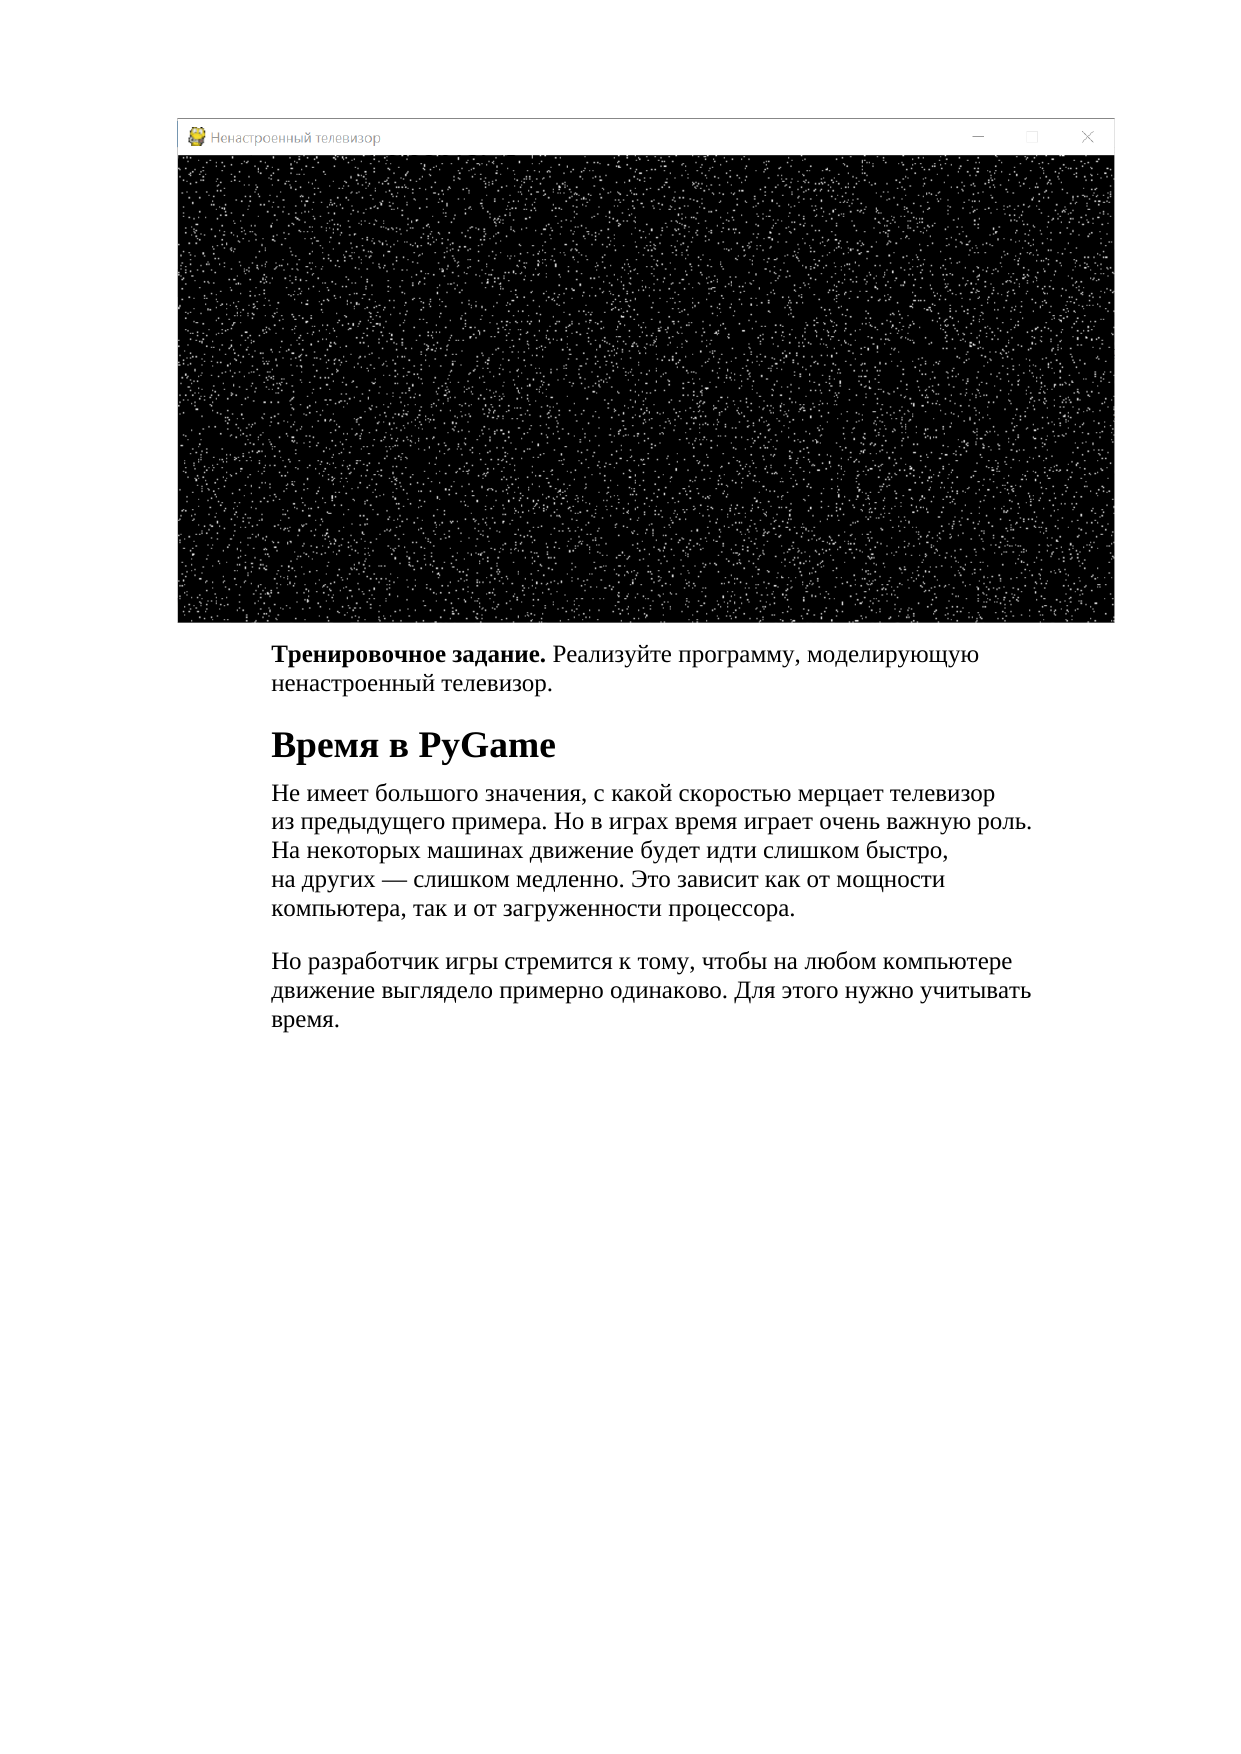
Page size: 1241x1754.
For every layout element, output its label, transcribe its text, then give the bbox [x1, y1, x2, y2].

text Не имеет большого значения, с какой скоростью мерцает телевизор из предыдущего примера. Но в играх время играет очень важную роль. На некоторых машинах движение будет идти слишком быстро, на других — слишком медленно. Это зависит как от мощности компьютера, так и от загруженности процессора. [271, 778, 1058, 921]
text Тренировочное задание. Реализуйте программу, моделирующую ненастроенный телевизор. [271, 639, 1058, 697]
text Но разработчик игры стремится к тому, чтобы на любом компьютере движение выглядело примерно одинаково. Для этого нужно учитывать время. [271, 946, 1058, 1033]
text Время в PyGame [271, 722, 1058, 765]
picture [177, 118, 1115, 623]
